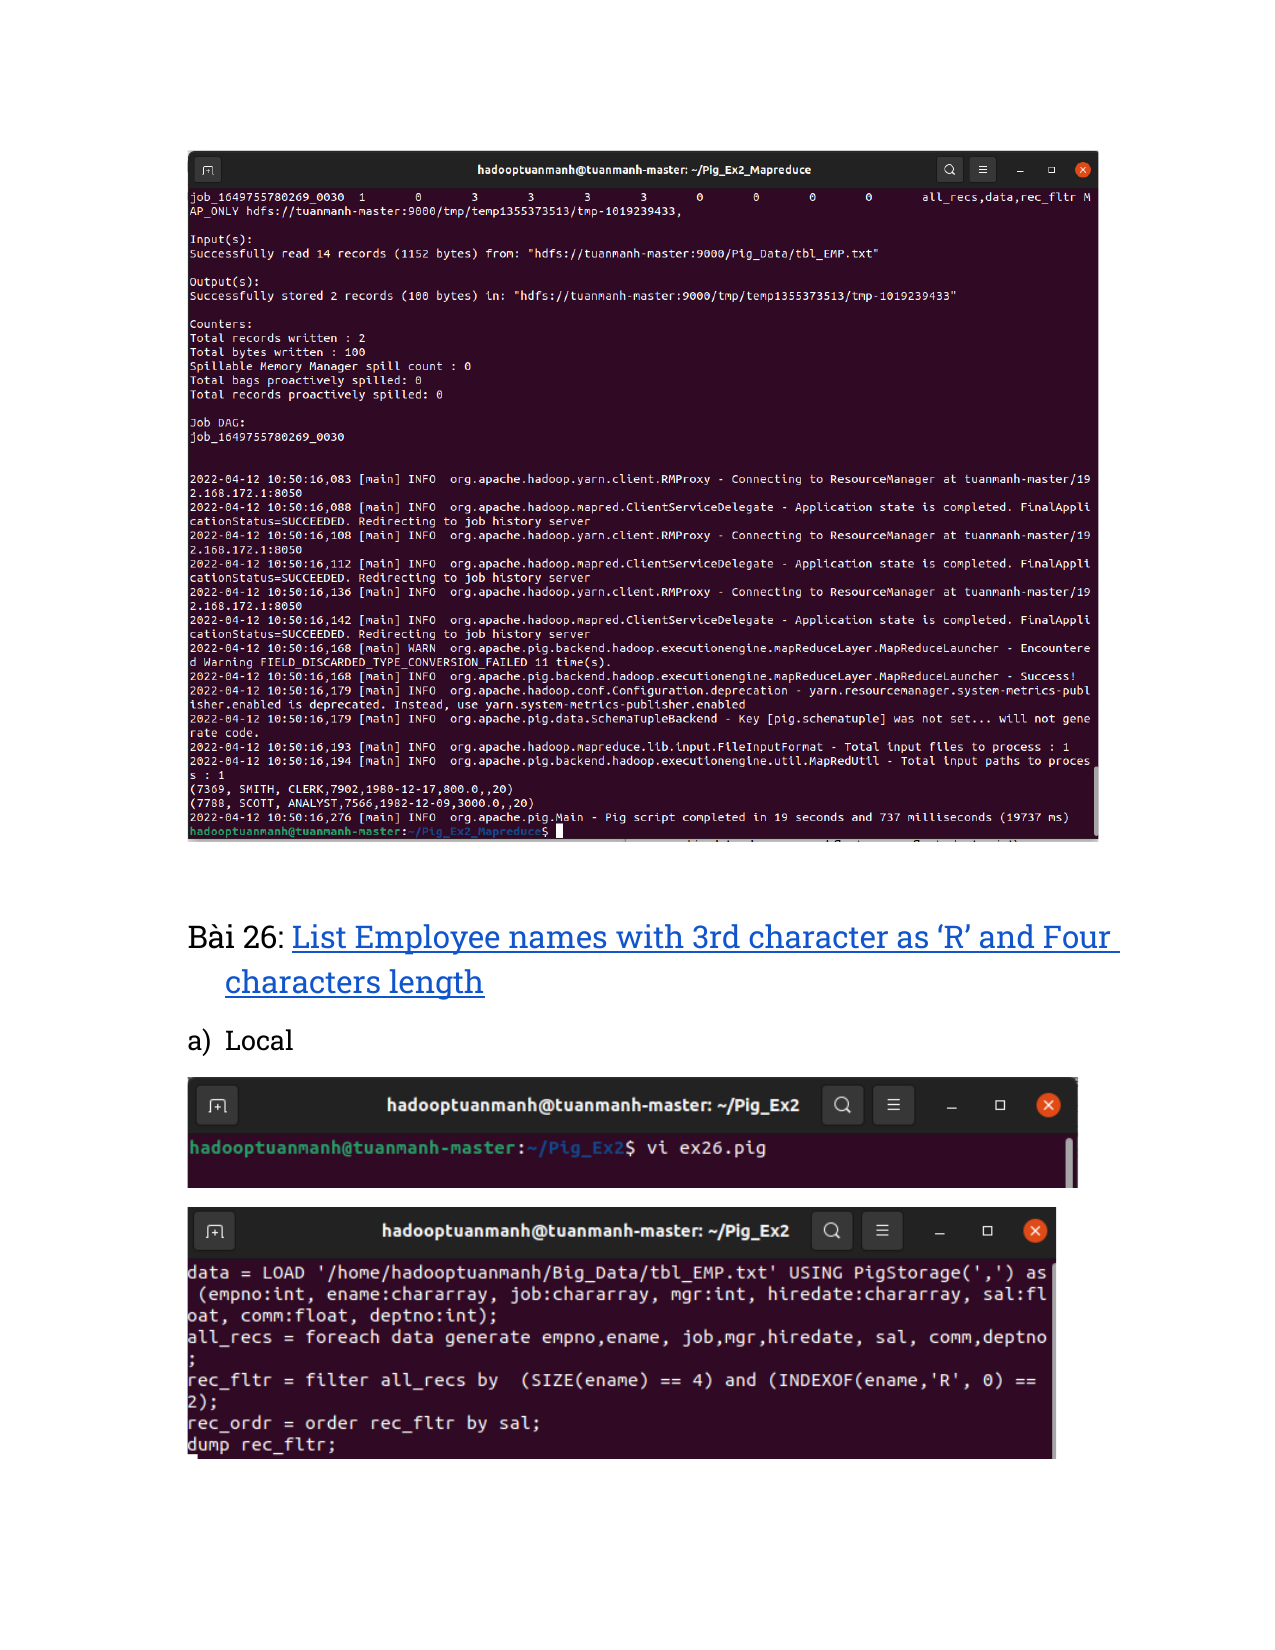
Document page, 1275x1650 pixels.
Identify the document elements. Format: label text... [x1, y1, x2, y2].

subtitle Bài 26: List Employee names with 3rd character as ‘R’ and Four characters length [187, 916, 1125, 1002]
picture [187, 150, 1099, 842]
picture [187, 1077, 1079, 1188]
list Local [187, 1022, 1125, 1057]
picture [187, 1207, 1057, 1459]
